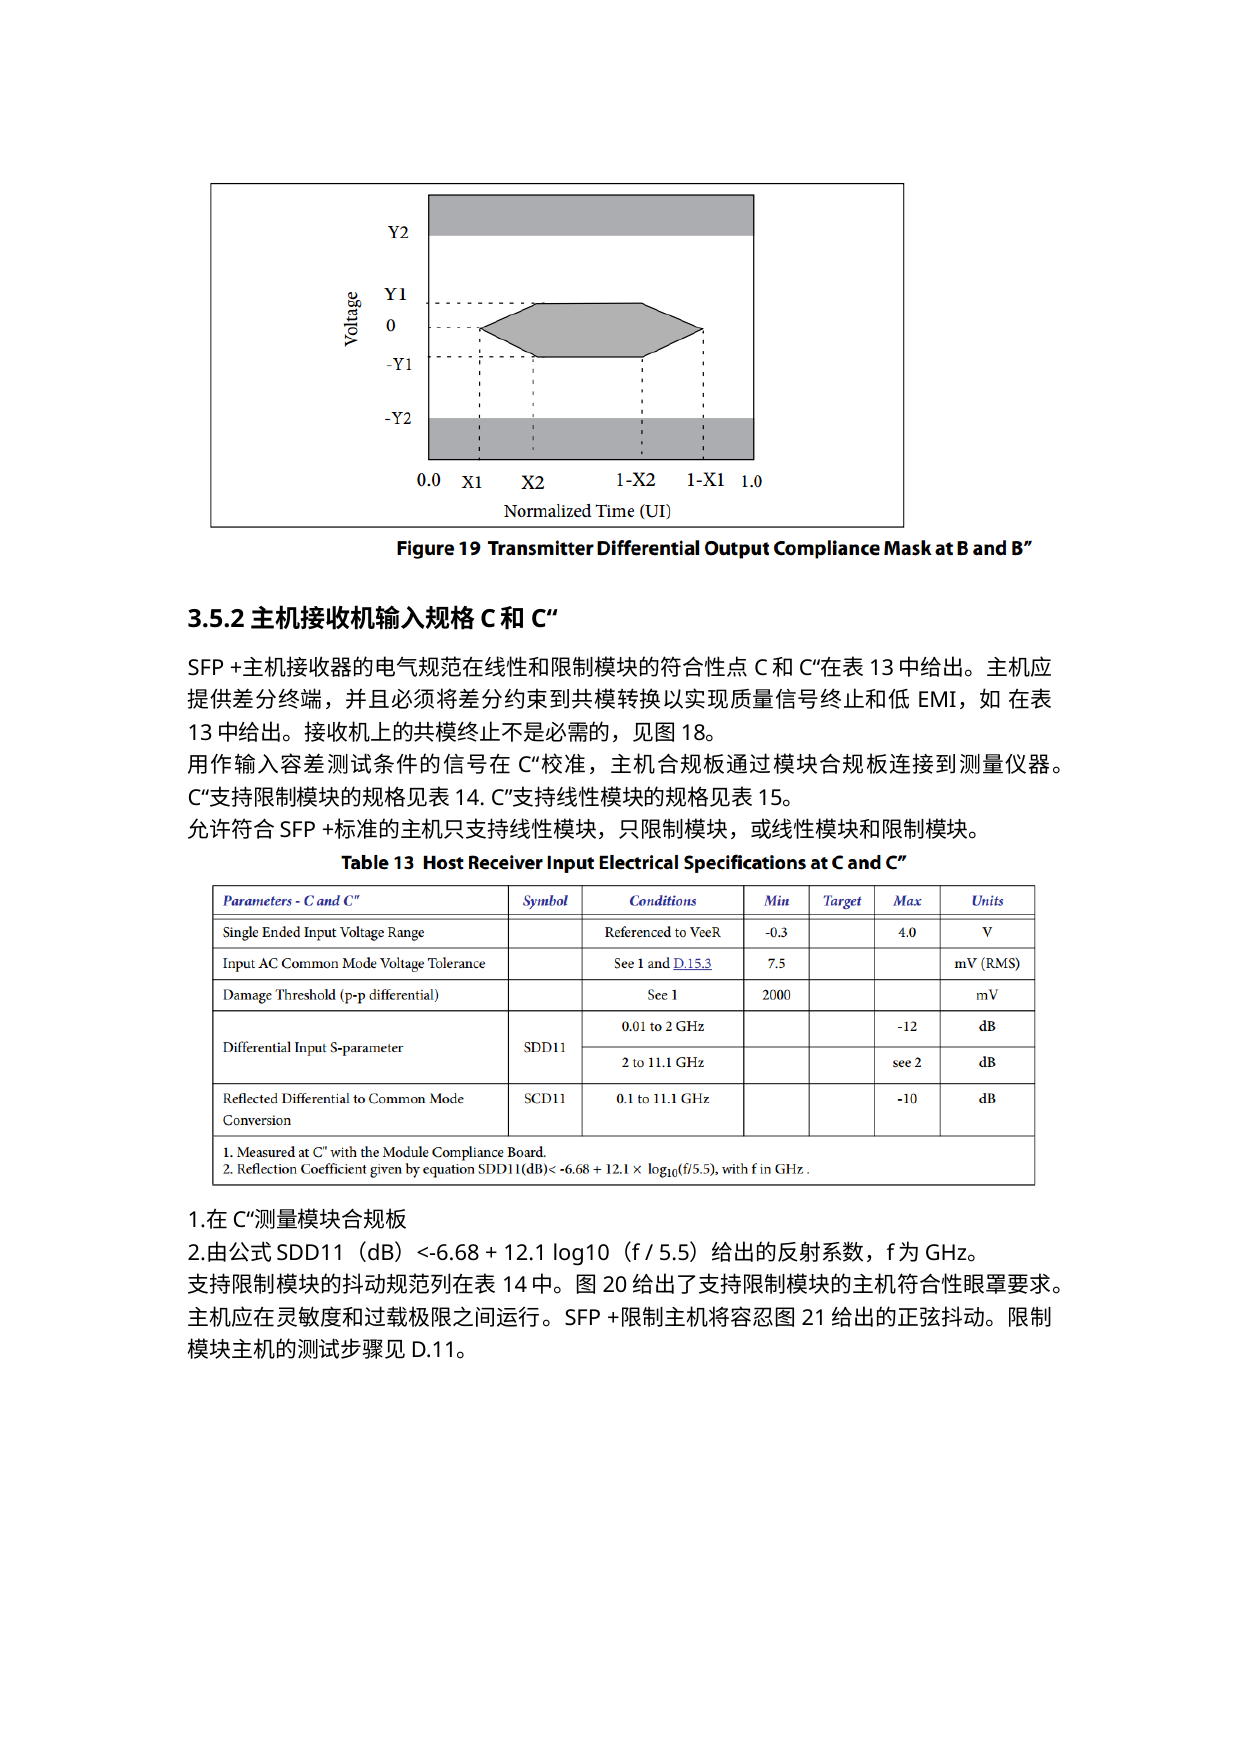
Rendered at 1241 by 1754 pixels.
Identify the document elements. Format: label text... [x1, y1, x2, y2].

picture [187, 162, 1053, 570]
list 用作输入容差测试条件的信号在C“校准，主机合规板通过模块合规板连接到测量仪器。C“支持限制模块的规格见表14. C”支持线性模块的规格见表15。 [187, 747, 1053, 812]
list 允许符合SFP +标准的主机只支持线性模块，只限制模块，或线性模块和限制模块。 [187, 812, 1053, 844]
list 支持限制模块的抖动规范列在表14中。图20给出了支持限制模块的主机符合性眼罩要求。主机应在灵敏度和过载极限之间运行。SFP +限制主机将容忍图21给出的正弦抖动。限制模块主机的测试步骤见D.11。 [187, 1267, 1053, 1364]
list SFP +主机接收器的电气规范在线性和限制模块的符合性点C和C“在表13中给出。主机应提供差分终端，并且必须将差分约束到共模转换以实现质量信号终止和低EMI，如 在表13中给出。接收机上的共模终止不是必需的，见图18。 [187, 649, 1053, 747]
list 3.5.2主机接收机输入规格C和C“ [187, 584, 1053, 649]
picture [187, 844, 1053, 1197]
list 在C“测量模块合规板 [187, 1202, 1053, 1234]
list 由公式SDD11（dB）<-6.68 + 12.1 log10（f / 5.5）给出的反射系数，f为GHz。 [187, 1234, 1053, 1267]
